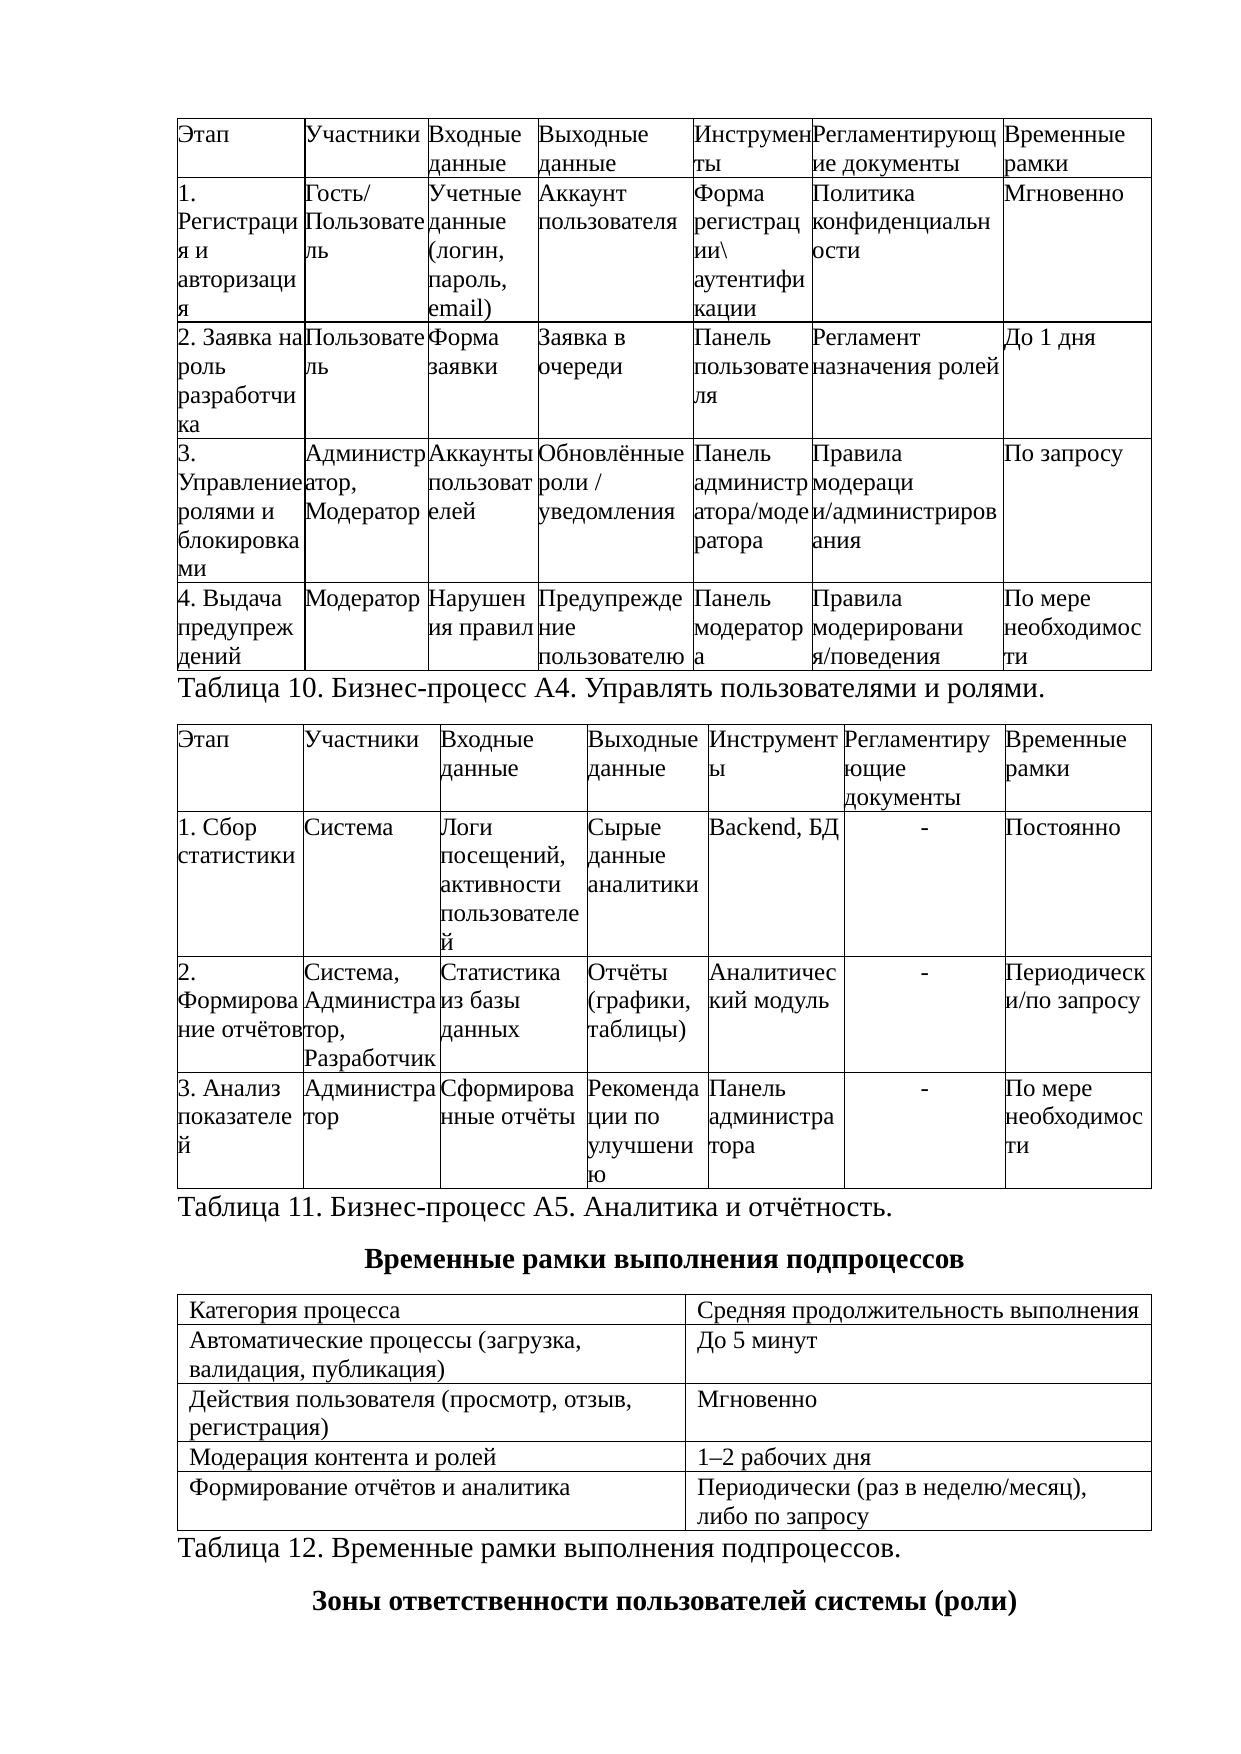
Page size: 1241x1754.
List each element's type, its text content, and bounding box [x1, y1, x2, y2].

table_cell Учетные данные (логин, пароль, email) [429, 178, 538, 321]
table_cell Панель администратора [709, 1073, 844, 1188]
text Таблица 12. Временные рамки выполнения подпроцессов. [177, 1531, 1152, 1564]
table_header Регламентирующие документы [813, 119, 1003, 177]
table_cell По мере необходимости [1004, 583, 1151, 669]
table_cell Сырые данные аналитики [588, 812, 708, 956]
table_cell Аккаунты пользователей [429, 439, 538, 582]
table_header Этап [178, 725, 303, 811]
table_header Инструменты [694, 119, 812, 177]
table_header Входные данные [441, 725, 587, 811]
table_cell До 1 дня [1004, 323, 1151, 437]
table_cell Аккаунт пользователя [539, 178, 693, 321]
text Таблица 10. Бизнес-процесс A4. Управлять пользователями и ролями. [177, 671, 1152, 704]
table_cell 1–2 рабочих дня [686, 1442, 1151, 1471]
table_cell Автоматические процессы (загрузка, валидация, публикация) [178, 1325, 685, 1383]
table_cell - [845, 812, 1005, 956]
table_cell Система [304, 812, 440, 956]
table_cell Отчёты (графики, таблицы) [588, 957, 708, 1072]
text Временные рамки выполнения подпроцессов [177, 1241, 1152, 1275]
table_cell Панель администратора/модератора [694, 439, 812, 582]
table_cell 2. Формирование отчётов [178, 957, 303, 1072]
table_cell Форма регистрации\аутентификации [694, 178, 812, 321]
table_cell Пользователь [306, 323, 428, 437]
table_cell Сформированные отчёты [441, 1073, 587, 1188]
table_cell 1. Регистрация и авторизация [178, 178, 304, 321]
table_cell Действия пользователя (просмотр, отзыв, регистрация) [178, 1384, 685, 1441]
table_cell Периодически/по запросу [1006, 957, 1151, 1072]
table_header Временные рамки [1004, 119, 1151, 177]
table_cell 3. Управление ролями и блокировками [178, 439, 304, 582]
table_header Временные рамки [1006, 725, 1151, 811]
table_header Участники [306, 119, 428, 177]
table_cell До 5 минут [686, 1325, 1151, 1383]
table_header Регламентирующие документы [845, 725, 1005, 811]
table_header Выходные данные [539, 119, 693, 177]
table_cell Панель пользователя [694, 323, 812, 437]
table_cell Политика конфиденциальности [813, 178, 1003, 321]
table_cell Гость/Пользователь [306, 178, 428, 321]
table_cell Обновлённые роли / уведомления [539, 439, 693, 582]
table_cell По мере необходимости [1006, 1073, 1151, 1188]
table_cell Аналитический модуль [709, 957, 844, 1072]
text Зоны ответственности пользователей системы (роли) [177, 1583, 1152, 1617]
table_cell Формирование отчётов и аналитика [178, 1472, 685, 1529]
table_cell Мгновенно [686, 1384, 1151, 1441]
table_cell Рекомендации по улучшению [588, 1073, 708, 1188]
table_cell Backend, БД [709, 812, 844, 956]
table_cell 2. Заявка на роль разработчика [178, 323, 304, 437]
table_cell Правила модерирования/поведения [813, 583, 1003, 669]
table_cell - [845, 1073, 1005, 1188]
text Таблица 11. Бизнес-процесс A5. Аналитика и отчётность. [177, 1189, 1152, 1222]
table_header Средняя продолжительность выполнения [686, 1295, 1151, 1324]
table_cell Нарушения правил [429, 583, 538, 669]
table_cell Администратор [304, 1073, 440, 1188]
table_cell 4. Выдача предупреждений [178, 583, 304, 669]
table_header Выходные данные [588, 725, 708, 811]
table_cell Мгновенно [1004, 178, 1151, 321]
table_header Входные данные [429, 119, 538, 177]
table_cell Панель модератора [694, 583, 812, 669]
table_cell Модератор [306, 583, 428, 669]
table_header Участники [304, 725, 440, 811]
table_cell - [845, 957, 1005, 1072]
table_cell 1. Сбор статистики [178, 812, 303, 956]
table_cell Предупреждение пользователю [539, 583, 693, 669]
table_header Категория процесса [178, 1295, 685, 1324]
table_cell Статистика из базы данных [441, 957, 587, 1072]
table_cell Заявка в очереди [539, 323, 693, 437]
table_cell Периодически (раз в неделю/месяц), либо по запросу [686, 1472, 1151, 1529]
table_cell Правила модерации/администрирования [813, 439, 1003, 582]
table_cell Администратор, Модератор [306, 439, 428, 582]
table_cell Система, Администратор, Разработчик [304, 957, 440, 1072]
table_header Инструменты [709, 725, 844, 811]
table_cell Регламент назначения ролей [813, 323, 1003, 437]
table_cell Форма заявки [429, 323, 538, 437]
table_header Этап [178, 119, 304, 177]
table_cell 3. Анализ показателей [178, 1073, 303, 1188]
table_cell Постоянно [1006, 812, 1151, 956]
table_cell Логи посещений, активности пользователей [441, 812, 587, 956]
table_cell По запросу [1004, 439, 1151, 582]
table_cell Модерация контента и ролей [178, 1442, 685, 1471]
